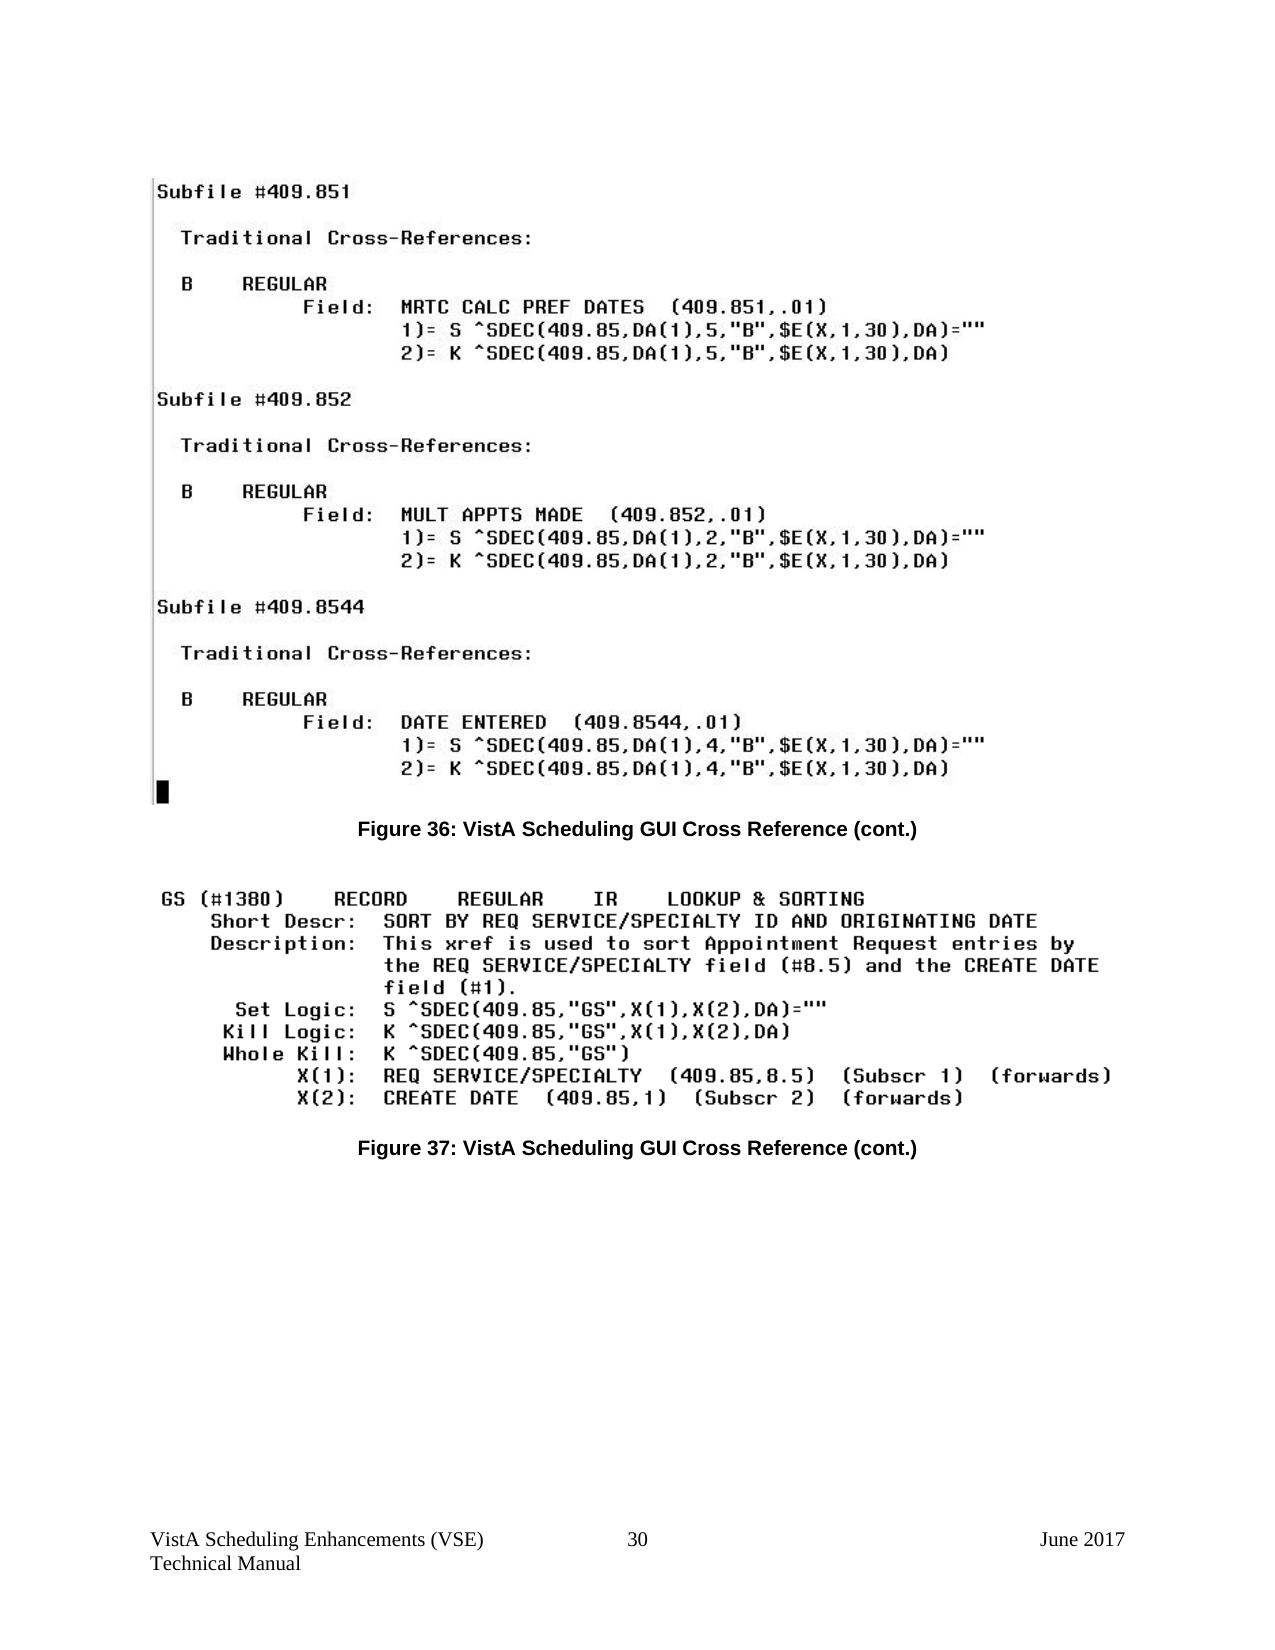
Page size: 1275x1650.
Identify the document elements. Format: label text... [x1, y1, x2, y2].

text Figure 37: VistA Scheduling GUI Cross Reference (cont.) [150, 1136, 1125, 1160]
picture [150, 178, 1125, 805]
text Figure 36: VistA Scheduling GUI Cross Reference (cont.) [150, 817, 1125, 841]
picture [150, 882, 1125, 1124]
